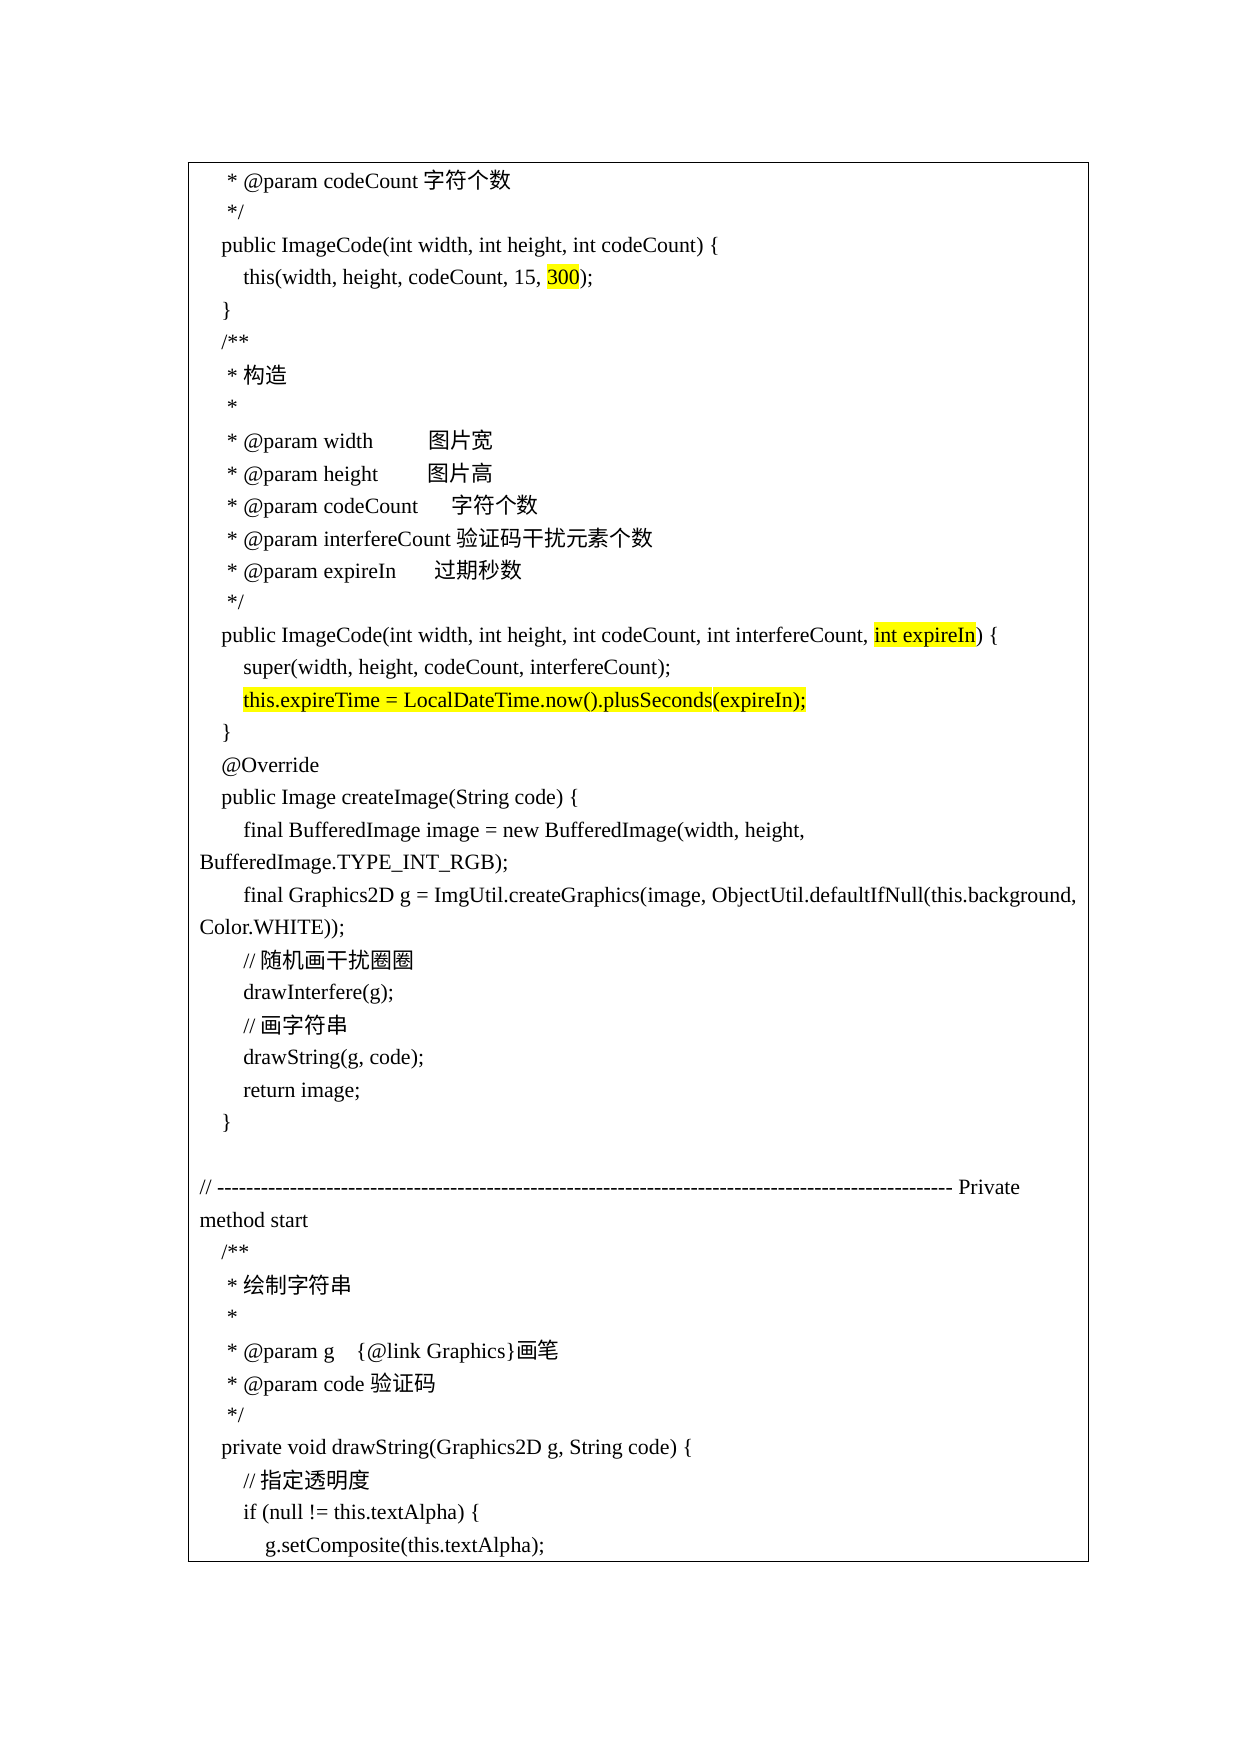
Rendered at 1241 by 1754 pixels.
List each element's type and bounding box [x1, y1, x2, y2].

table_header [189, 163, 1088, 1561]
